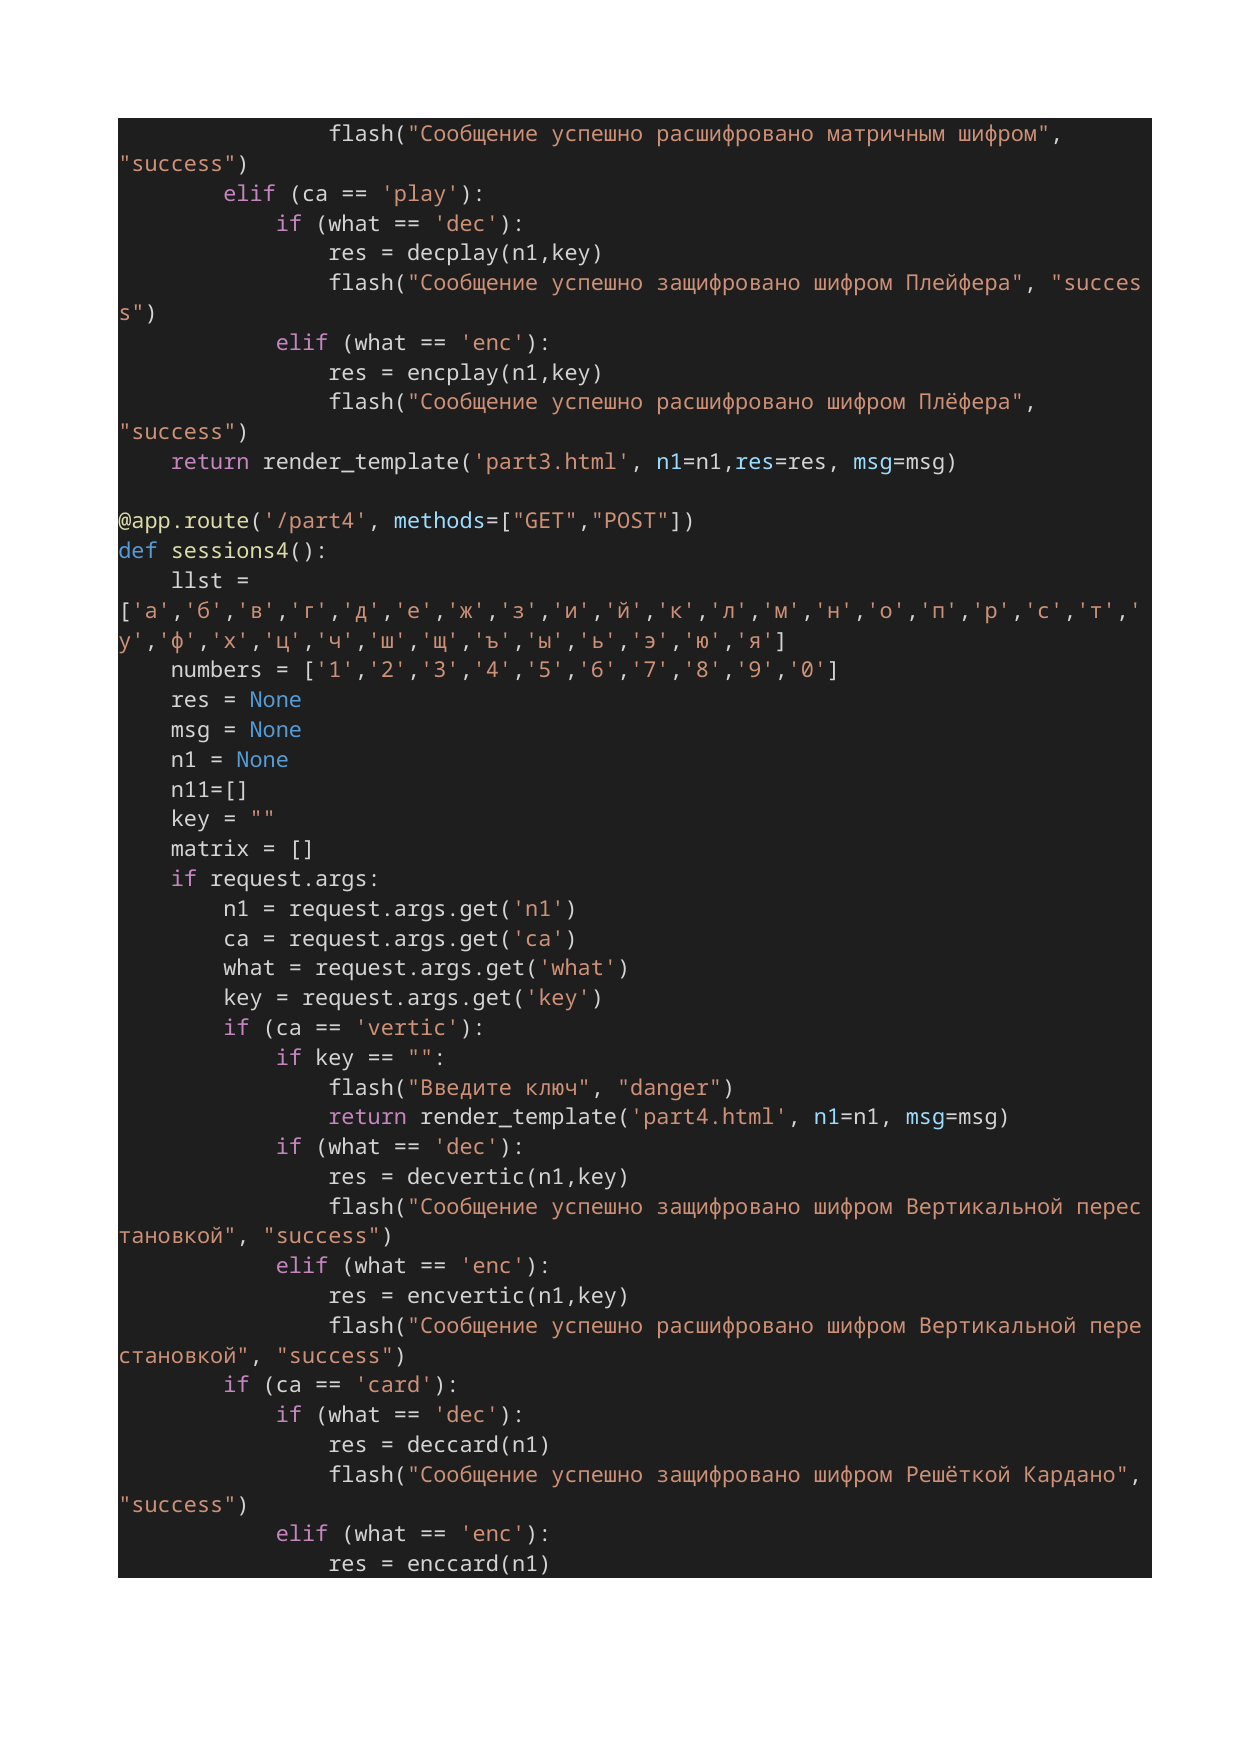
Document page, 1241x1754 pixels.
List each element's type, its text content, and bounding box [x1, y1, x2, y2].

text res = encplay(n1,key) [118, 356, 1152, 386]
text if key == "": [118, 1042, 1152, 1071]
text @app.route('/part4', methods=["GET","POST"]) [118, 505, 1152, 535]
text flash("Сообщение успешно защифровано шифром Решёткой Кардано", "success") [118, 1459, 1152, 1518]
text res = deccard(n1) [118, 1429, 1152, 1459]
text res = decvertic(n1,key) [118, 1161, 1152, 1191]
text elif (ca == 'play'): [118, 178, 1152, 207]
text res = enccard(n1) [118, 1548, 1152, 1578]
text flash("Сообщение успешно расшифровано шифром Плёфера", "success") [118, 386, 1152, 446]
text n1 = None [118, 744, 1152, 773]
text res = encvertic(n1,key) [118, 1280, 1152, 1310]
text n1 = request.args.get('n1') [118, 893, 1152, 922]
text n11=[] [118, 773, 1152, 803]
text return render_template('part3.html', n1=n1,res=res, msg=msg) [118, 446, 1152, 476]
text llst = ['а','б','в','г','д','е','ж','з','и','й','к','л','м','н','о','п','р','с','т','у','ф','х','ц','ч','ш','щ','ъ','ы','ь','э','ю','я'] [118, 565, 1152, 654]
text res = decplay(n1,key) [118, 237, 1152, 267]
text flash("Сообщение успешно расшифровано матричным шифром", "success") [118, 118, 1152, 178]
text key = "" [118, 803, 1152, 833]
text flash("Введите ключ", "danger") [118, 1071, 1152, 1101]
text def sessions4(): [118, 535, 1152, 565]
text matrix = [] [118, 833, 1152, 863]
text if request.args: [118, 863, 1152, 893]
text return render_template('part4.html', n1=n1, msg=msg) [118, 1101, 1152, 1131]
text msg = None [118, 714, 1152, 744]
text ca = request.args.get('ca') [118, 922, 1152, 952]
text flash("Сообщение успешно защифровано шифром Плейфера", "success") [118, 267, 1152, 327]
text flash("Сообщение успешно расшифровано шифром Вертикальной перестановкой", "success") [118, 1310, 1152, 1369]
text if (what == 'dec'): [118, 1131, 1152, 1161]
text elif (what == 'enc'): [118, 1250, 1152, 1280]
text what = request.args.get('what') [118, 952, 1152, 982]
text flash("Сообщение успешно защифровано шифром Вертикальной перестановкой", "success") [118, 1191, 1152, 1250]
text elif (what == 'enc'): [118, 1518, 1152, 1548]
text if (what == 'dec'): [118, 1399, 1152, 1429]
text if (what == 'dec'): [118, 207, 1152, 237]
text if (ca == 'vertic'): [118, 1012, 1152, 1042]
text numbers = ['1','2','3','4','5','6','7','8','9','0'] [118, 654, 1152, 684]
text if (ca == 'card'): [118, 1369, 1152, 1399]
text key = request.args.get('key') [118, 982, 1152, 1012]
text elif (what == 'enc'): [118, 327, 1152, 356]
text res = None [118, 684, 1152, 714]
